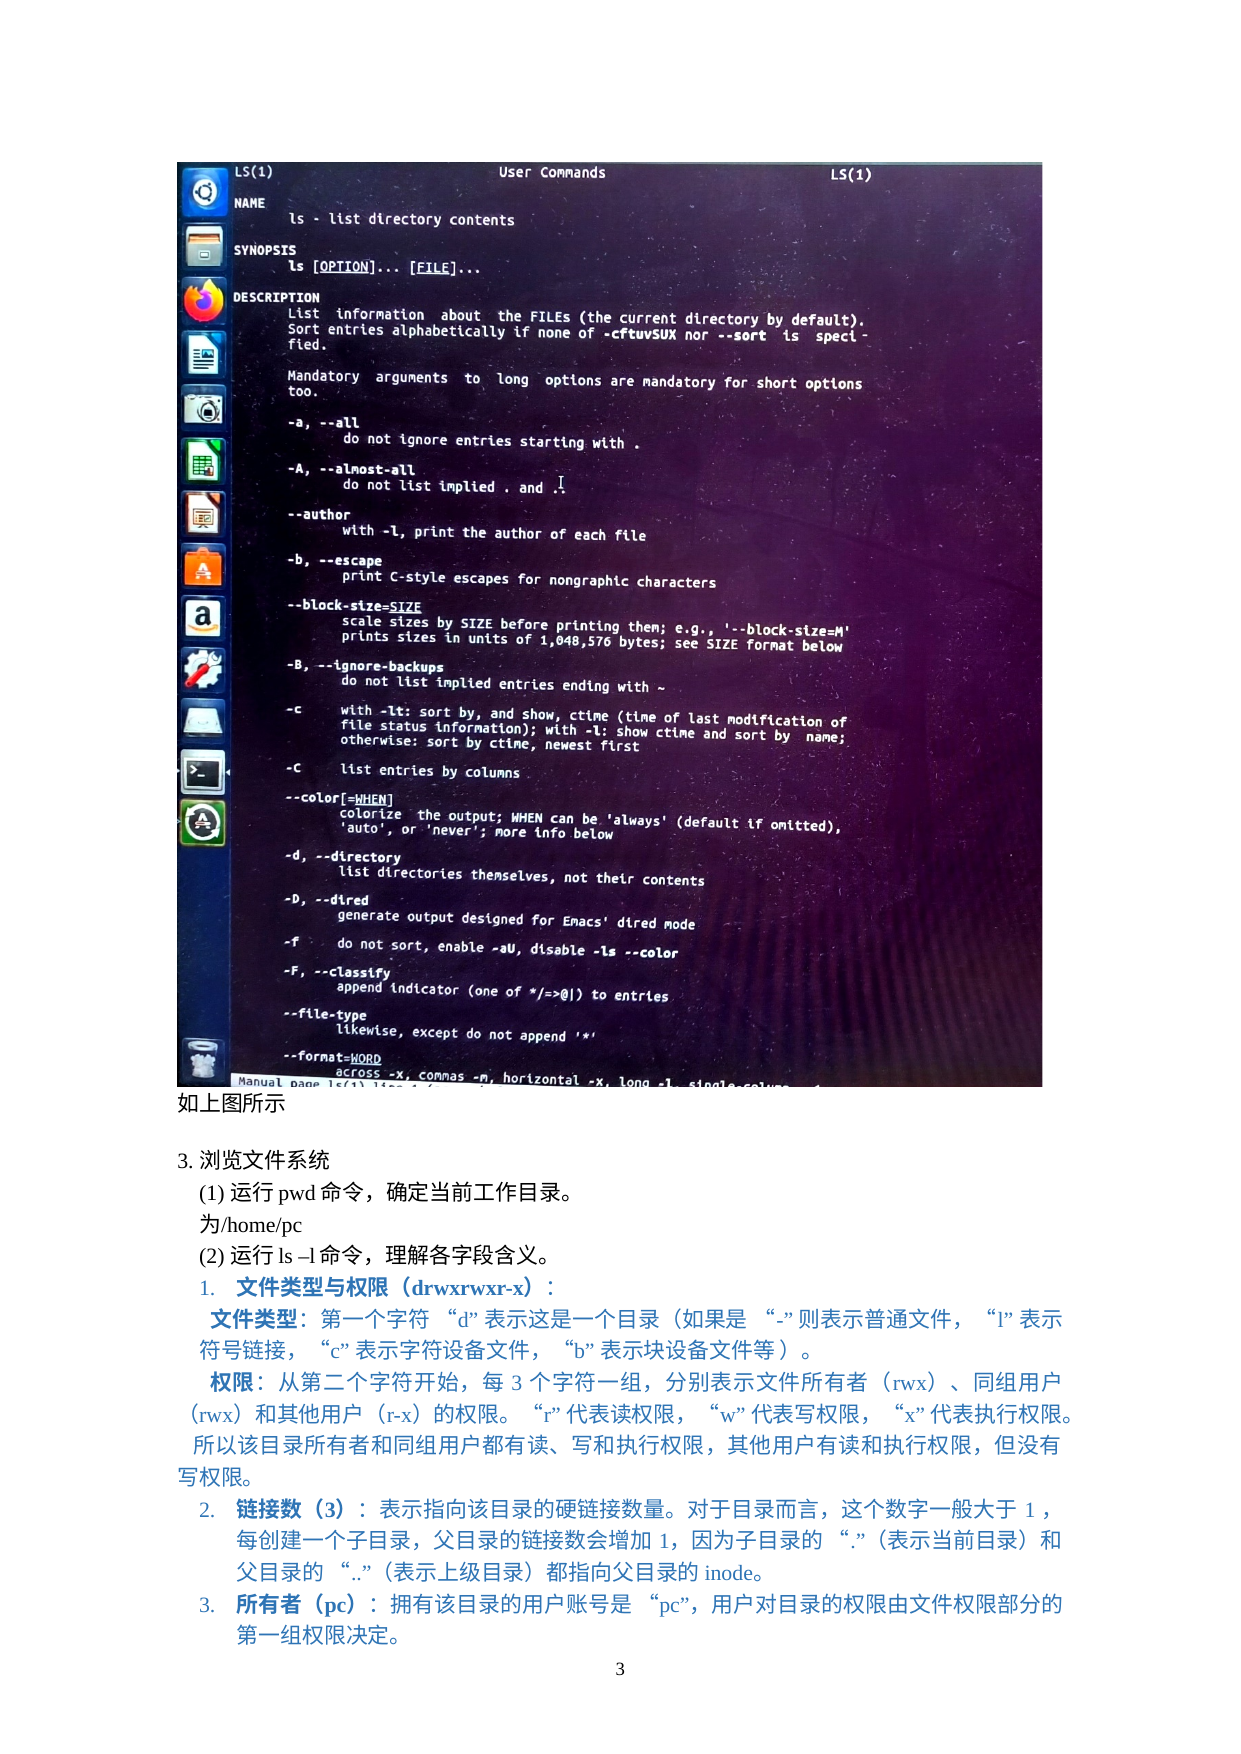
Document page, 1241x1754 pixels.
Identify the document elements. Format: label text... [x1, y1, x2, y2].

list 所有者（pc）：拥有该目录的用户账号是 “pc”，用户对目录的权限由文件权限部分的第一组权限决定。 [199, 1587, 1063, 1650]
text (2) 运行ls –l命令，理解各字段含义。 [199, 1238, 1063, 1270]
list 链接数（3）：表示指向该目录的硬链接数量。对于目录而言，这个数字一般大于 1 ，每创建一个子目录，父目录的链接数会增加 1，因为子目录的 “.”（表示当前目录）和父目录的 “..”（表示上级目录）都指向父目录的 inode。 [199, 1492, 1063, 1587]
picture [177, 162, 1043, 1087]
text 为/home/pc [199, 1207, 1063, 1238]
list 文件类型与权限（drwxrwxr-x）： [199, 1270, 1063, 1302]
text 文件类型：第一个字符 “d” 表示这是一个目录（如果是 “-” 则表示普通文件，“l” 表示符号链接，“c” 表示字符设备文件，“b” 表示块设备文件等 ）。 [199, 1302, 1063, 1365]
text (1) 运行pwd命令，确定当前工作目录。 [199, 1175, 1063, 1207]
text 3. 浏览文件系统 [177, 1143, 1063, 1175]
text 权限：从第二个字符开始，每 3 个字符一组，分别表示文件所有者（rwx）、同组用户（rwx）和其他用户（r-x）的权限。“r” 代表读权限，“w” 代表写权限，“x” 代表执行权限。 所以该目录所有者和同组用户都有读、写和执行权限，其他用户有读和执行权限，但没有写权限。 [177, 1365, 1063, 1492]
